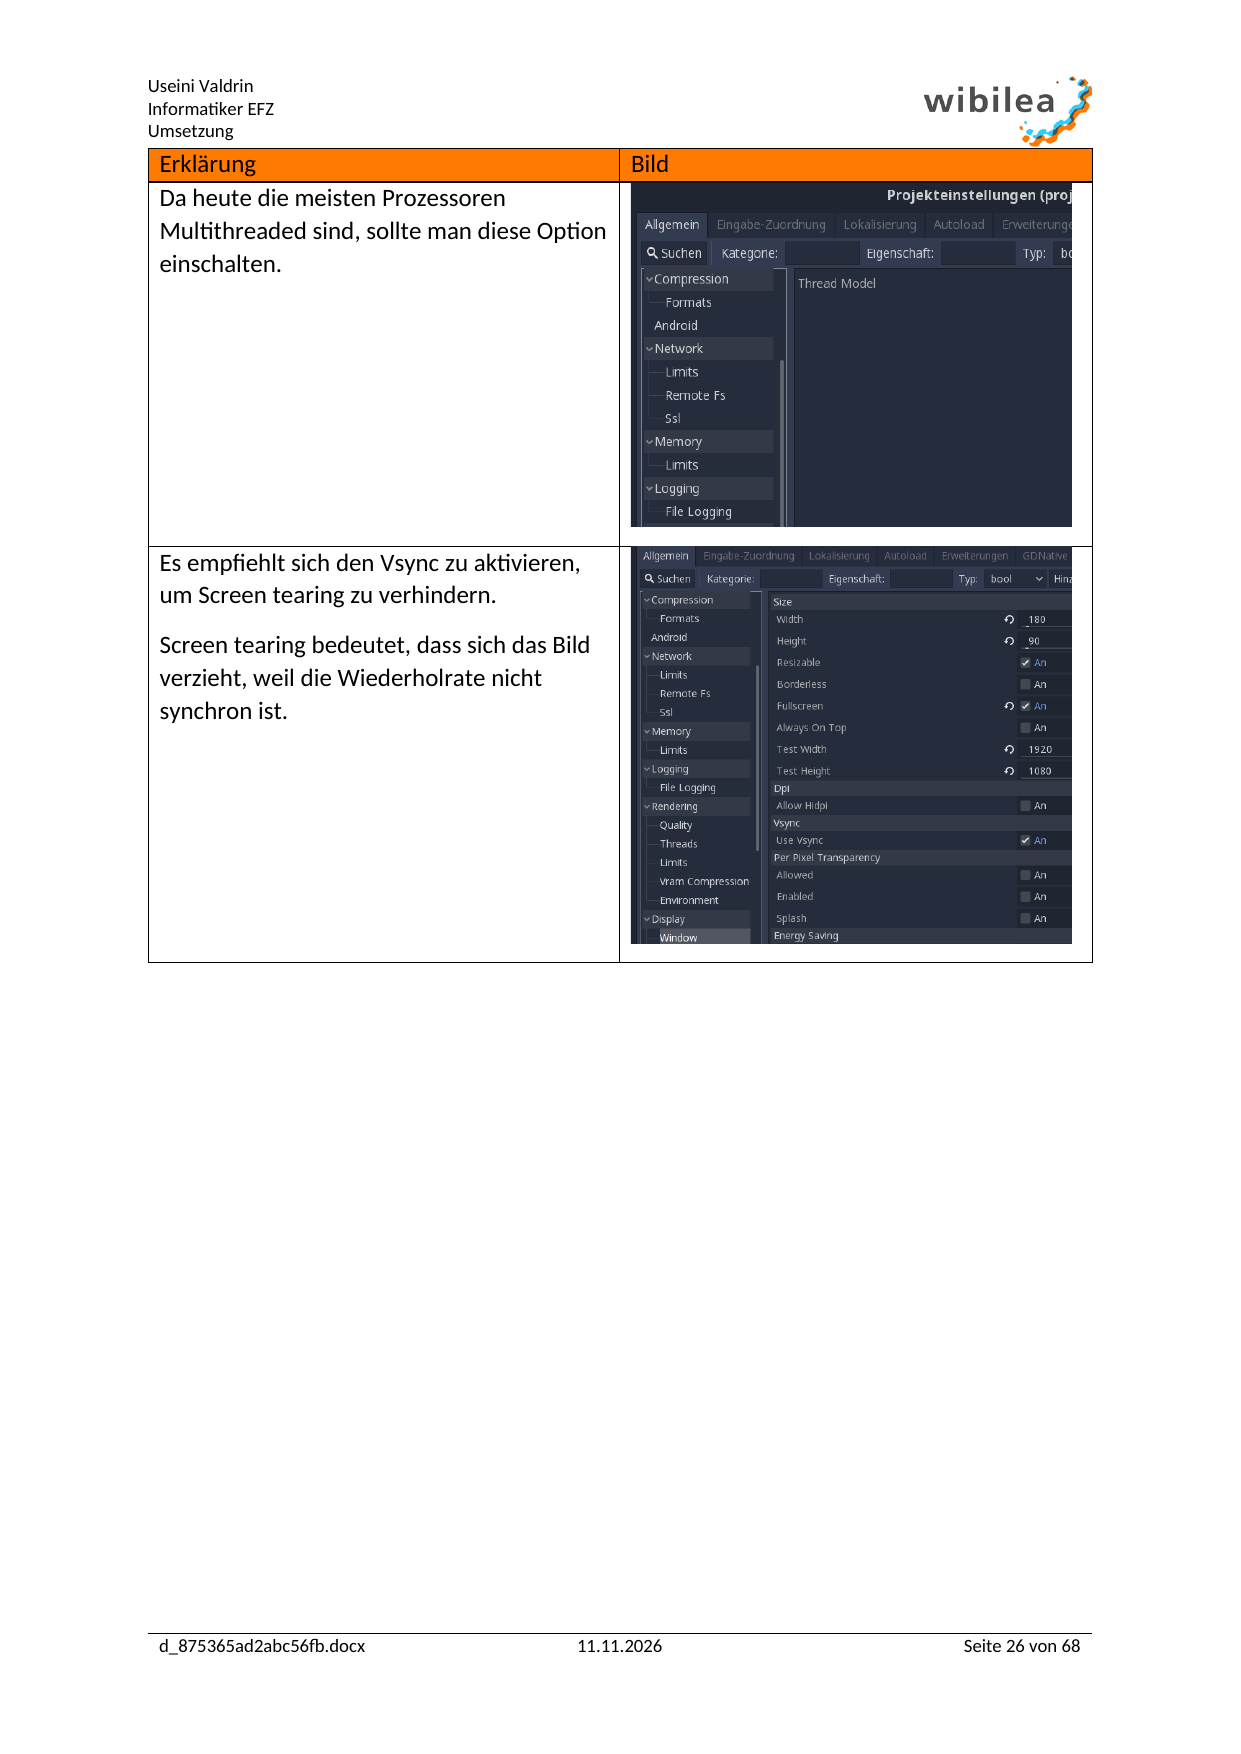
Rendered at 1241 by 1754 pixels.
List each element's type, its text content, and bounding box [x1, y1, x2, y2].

table_header Bild [620, 149, 1092, 181]
table_cell Es empfiehlt sich den Vsync zu aktivieren, um Screen tearing zu verhindern. Screen tearing bedeutet, dass sich das Bild verzieht, weil die Wiederholrate nicht synchron ist. [149, 547, 619, 962]
table_header Erklärung [149, 149, 619, 181]
table_cell [620, 183, 1092, 546]
picture [630, 546, 1072, 944]
picture [923, 75, 1093, 147]
table_cell Da heute die meisten Prozessoren Multithreaded sind, sollte man diese Option einschalten. [149, 183, 619, 546]
picture [630, 182, 1072, 527]
table_cell [620, 547, 1092, 962]
